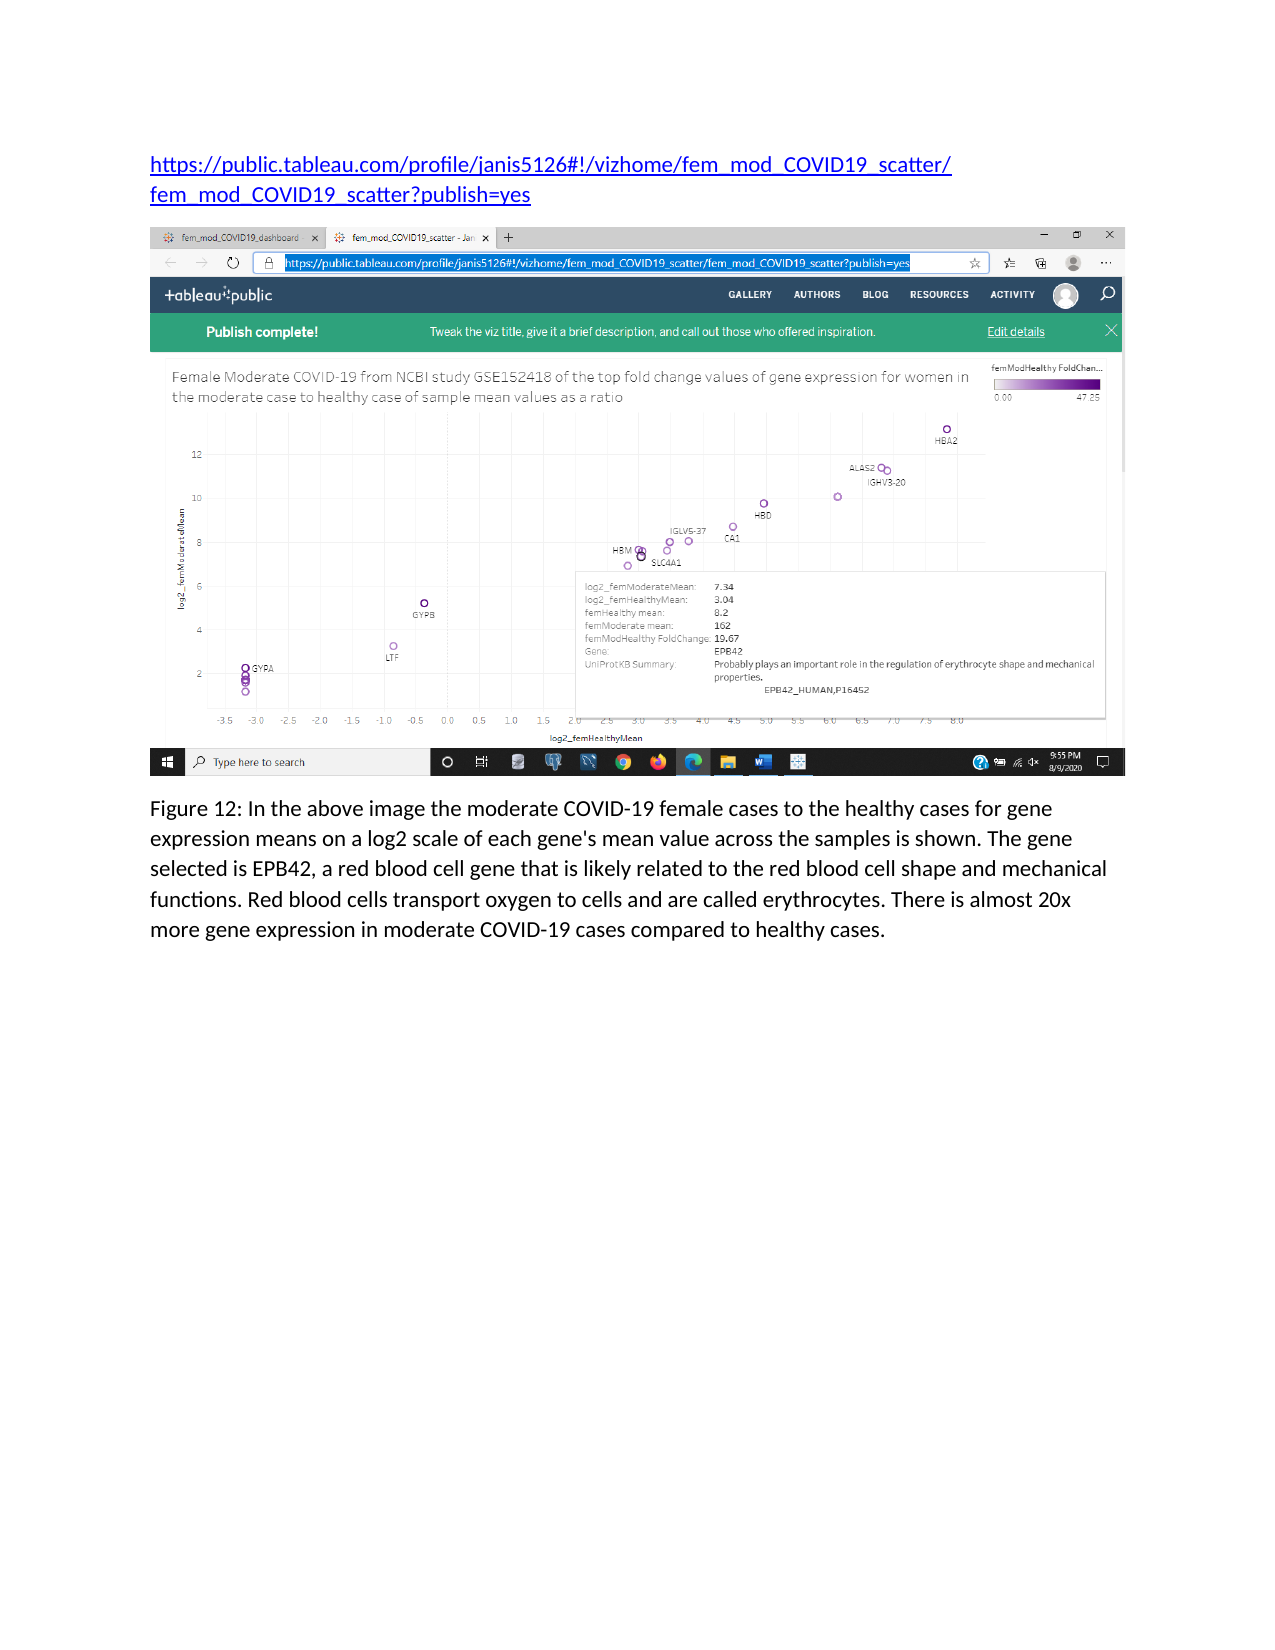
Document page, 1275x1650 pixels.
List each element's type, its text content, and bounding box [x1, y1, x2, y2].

text Figure 12: In the above image the moderate COVID-19 female cases to the healthy cases for gene expression means on a log2 scale of each gene's mean value across the samples is shown. The gene selected is EPB42, a red blood cell gene that is likely related to the red blood cell shape and mechanical functions. Red blood cells transport oxygen to cells and are called erythrocytes. There is almost 20x more gene expression in moderate COVID-19 cases compared to healthy cases. [150, 794, 1125, 943]
text https://public.tableau.com/profile/janis5126#!/vizhome/fem_mod_COVID19_scatter/fem_mod_COVID19_scatter?publish=yes [150, 150, 1125, 208]
picture [150, 227, 1125, 776]
